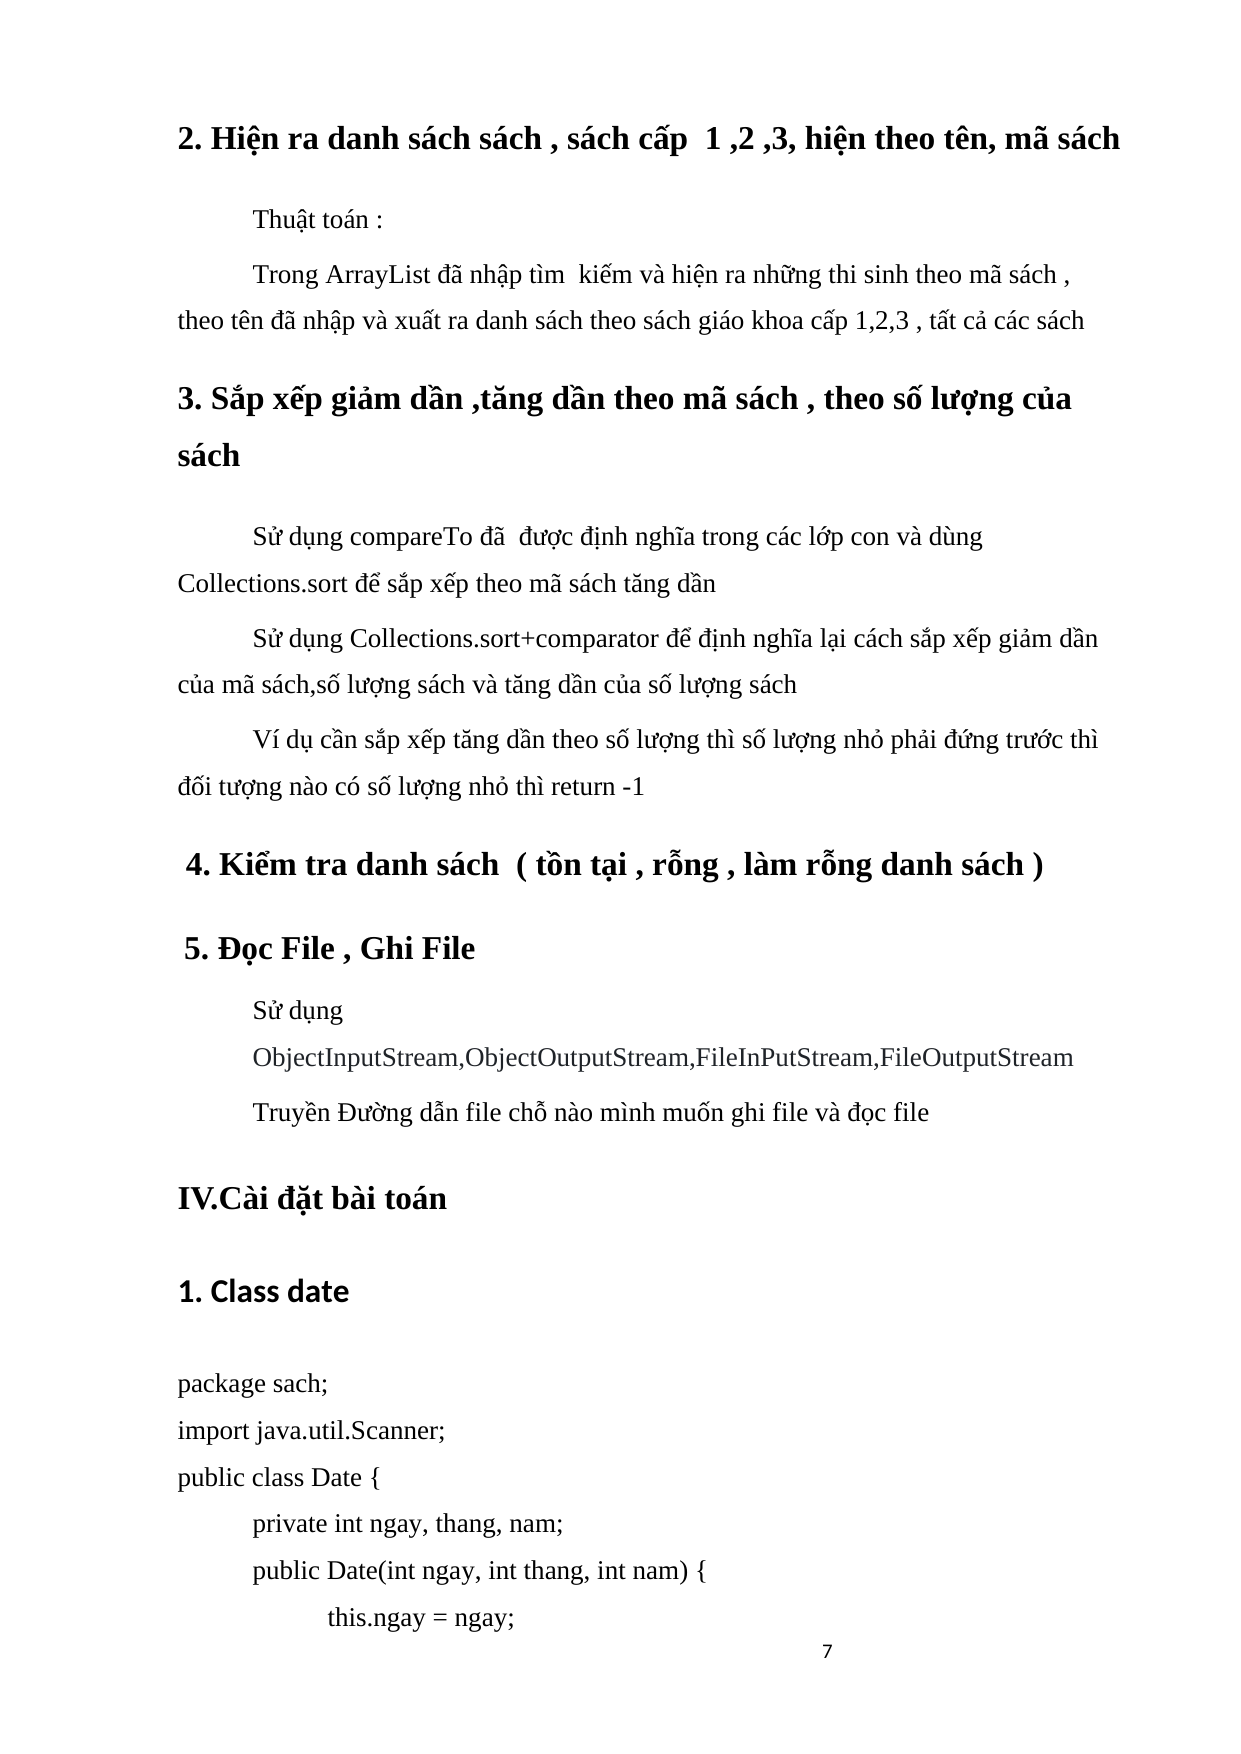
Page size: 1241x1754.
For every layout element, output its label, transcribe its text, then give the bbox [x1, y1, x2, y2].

subtitle IV.Cài đặt bài toán [177, 1178, 1122, 1216]
text Sử dụng compareTo đã được định nghĩa trong các lớp con và dùng Collections.sort để sắp xếp theo mã sách tăng dần [177, 520, 1122, 598]
text Thuật toán : [177, 203, 1122, 234]
text 5. Đọc File , Ghi File [177, 928, 1122, 967]
text Trong ArrayList đã nhập tìm kiếm và hiện ra những thi sinh theo mã sách , theo tên đã nhập và xuất ra danh sách theo sách giáo khoa cấp 1,2,3 , tất cả các sách [177, 258, 1122, 336]
text package sach; [177, 1367, 1122, 1399]
text public class Date { [177, 1461, 1122, 1492]
text public Date(int ngay, int thang, int nam) { [177, 1554, 1122, 1585]
subtitle Sắp xếp giảm dần ,tăng dần theo mã sách , theo số lượng của sách [177, 378, 1122, 474]
subtitle 1. Class date [177, 1270, 1122, 1311]
text Sử dụng Collections.sort+comparator để định nghĩa lại cách sắp xếp giảm dần của mã sách,số lượng sách và tăng dần của số lượng sách [177, 622, 1122, 700]
subtitle 4. Kiểm tra danh sách ( tồn tại , rỗng , làm rỗng danh sách ) [177, 844, 1122, 882]
text this.ngay = ngay; [177, 1601, 1122, 1632]
text Ví dụ cần sắp xếp tăng dần theo số lượng thì số lượng nhỏ phải đứng trước thì đối tượng nào có số lượng nhỏ thì return -1 [177, 723, 1122, 801]
text Sử dụng ObjectInputStream,ObjectOutputStream,FileInPutStream,FileOutputStream [177, 994, 1122, 1072]
text private int ngay, thang, nam; [177, 1507, 1122, 1539]
subtitle Hiện ra danh sách sách , sách cấp 1 ,2 ,3, hiện theo tên, mã sách [177, 118, 1122, 156]
text import java.util.Scanner; [177, 1414, 1122, 1445]
text Truyền Đường dẫn file chỗ nào mình muốn ghi file và đọc file [177, 1096, 1122, 1127]
